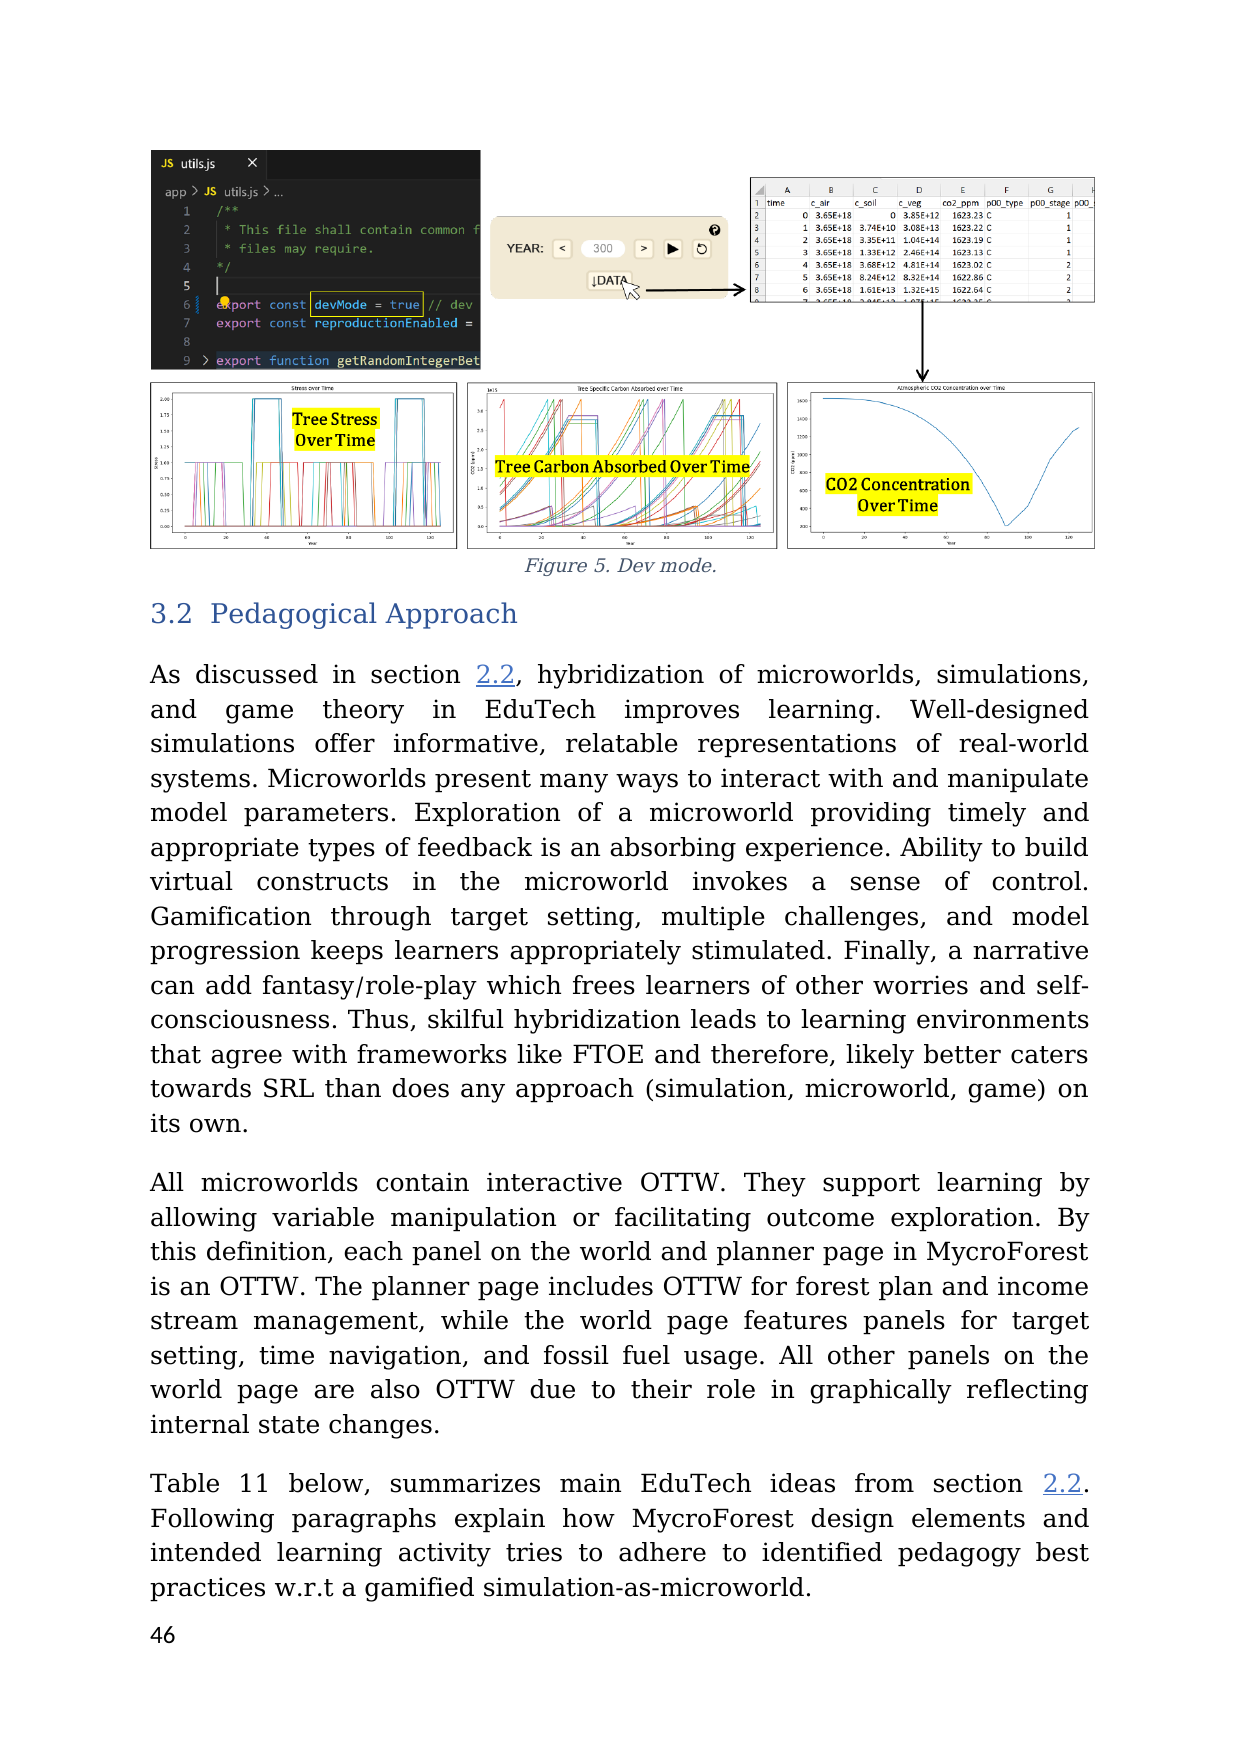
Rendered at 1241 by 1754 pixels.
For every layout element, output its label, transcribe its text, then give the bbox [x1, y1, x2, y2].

text Table 11 below, summarizes main EduTech ideas from section 2.2. Following paragraphs explain how MycroForest design elements and intended learning activity tries to adhere to identified pedagogy best practices w.r.t a gamified simulation-as-microworld. [150, 1468, 1090, 1601]
text As discussed in section 2.2, hybridization of microworlds, simulations, and game theory in EduTech improves learning. Well-designed simulations offer informative, relatable representations of real-world systems. Microworlds present many ways to interact with and manipulate model parameters. Exploration of a microworld providing timely and appropriate types of feedback is an absorbing experience. Ability to build virtual constructs in the microworld invokes a sense of control. Gamification through target setting, multiple challenges, and model progression keeps learners appropriately stimulated. Finally, a narrative can add fantasy/role-play which frees learners of other worries and self-consciousness. Thus, skilful hybridization leads to learning environments that agree with frameworks like FTOE and therefore, likely better caters towards SRL than does any approach (simulation, microworld, game) on its own. [150, 659, 1090, 1137]
text All microworlds contain interactive OTTW. They support learning by allowing variable manipulation or facilitating outcome exploration. By this definition, each panel on the world and planner page in MycroForest is an OTTW. The planner page includes OTTW for forest plan and income stream management, while the world page features panels for target setting, time navigation, and fossil fuel usage. All other panels on the world page are also OTTW due to their role in graphically reflecting internal state changes. [150, 1167, 1090, 1438]
subtitle Pedagogical Approach [150, 597, 1090, 629]
picture [150, 150, 1095, 549]
text Figure 5. Dev mode. [150, 553, 1090, 576]
